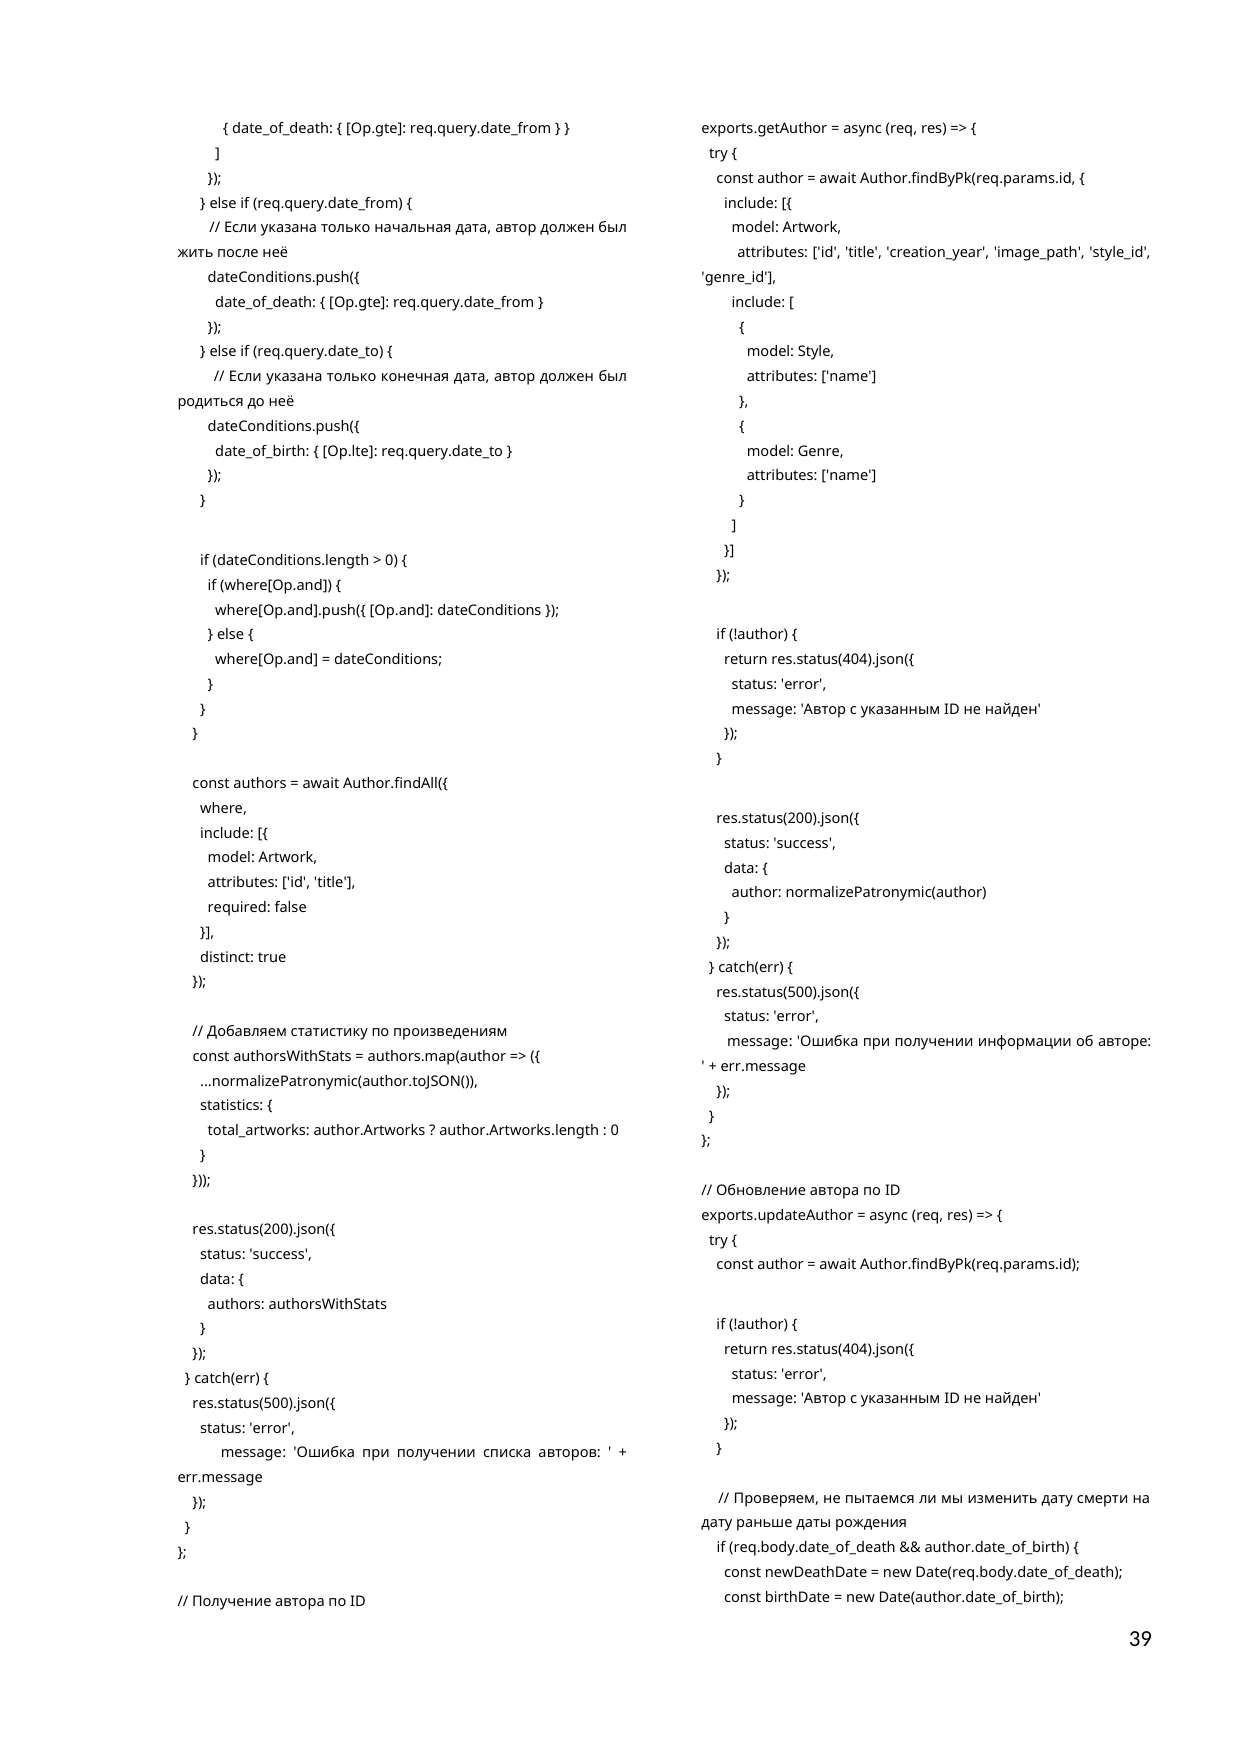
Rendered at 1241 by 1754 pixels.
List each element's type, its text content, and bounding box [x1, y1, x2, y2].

text }); [177, 316, 627, 336]
text if (!author) { [701, 1314, 1152, 1334]
text status: 'error', [177, 1417, 627, 1437]
text exports.updateAuthor = async (req, res) => { [701, 1204, 1152, 1224]
text }; [701, 1130, 1152, 1150]
text } else if (req.query.date_from) { [177, 192, 627, 212]
text } [177, 1517, 627, 1537]
text } else { [177, 624, 627, 644]
text } [177, 674, 627, 694]
text ] [177, 143, 627, 163]
text // Проверяем, не пытаемся ли мы изменить дату смерти на дату раньше даты рождения [701, 1487, 1152, 1532]
text } [177, 1318, 627, 1338]
text }); [177, 465, 627, 485]
text }); [177, 168, 627, 188]
text model: Artwork, [701, 217, 1152, 237]
text { date_of_death: { [Op.gte]: req.query.date_from } } [177, 118, 627, 138]
text where[Op.and] = dateConditions; [177, 649, 627, 669]
text ] [701, 515, 1152, 535]
text } [701, 1438, 1152, 1458]
text message: 'Автор с указанным ID не найден' [701, 1388, 1152, 1408]
text if (!author) { [701, 624, 1152, 644]
text res.status(200).json({ [177, 1219, 627, 1239]
text res.status(500).json({ [177, 1393, 627, 1413]
text }], [177, 922, 627, 942]
text }, [701, 391, 1152, 411]
text } [177, 490, 627, 510]
text attributes: ['name'] [701, 366, 1152, 386]
text model: Style, [701, 341, 1152, 361]
text // Если указана только конечная дата, автор должен был родиться до неё [177, 366, 627, 411]
text attributes: ['name'] [701, 465, 1152, 485]
text } else if (req.query.date_to) { [177, 341, 627, 361]
text } [177, 698, 627, 718]
text } catch(err) { [177, 1368, 627, 1388]
text const authorsWithStats = authors.map(author => ({ [177, 1046, 627, 1066]
text dateConditions.push({ [177, 416, 627, 436]
text authors: authorsWithStats [177, 1293, 627, 1313]
text }); [701, 564, 1152, 584]
text return res.status(404).json({ [701, 649, 1152, 669]
text attributes: ['id', 'title'], [177, 872, 627, 892]
text return res.status(404).json({ [701, 1339, 1152, 1359]
text } [177, 1145, 627, 1165]
text date_of_birth: { [Op.lte]: req.query.date_to } [177, 440, 627, 460]
text res.status(500).json({ [701, 981, 1152, 1001]
text } catch(err) { [701, 957, 1152, 977]
text res.status(200).json({ [701, 808, 1152, 828]
text attributes: ['id', 'title', 'creation_year', 'image_path', 'style_id', 'genre_id'], [701, 242, 1152, 287]
text const author = await Author.findByPk(req.params.id); [701, 1254, 1152, 1274]
text }; [177, 1541, 627, 1561]
text status: 'error', [701, 674, 1152, 694]
text const author = await Author.findByPk(req.params.id, { [701, 168, 1152, 188]
text }); [177, 1492, 627, 1512]
text message: 'Ошибка при получении списка авторов: ' + err.message [177, 1442, 627, 1487]
text // Если указана только начальная дата, автор должен был жить после неё [177, 217, 627, 262]
text } [701, 1105, 1152, 1125]
text include: [{ [701, 192, 1152, 212]
text if (where[Op.and]) { [177, 574, 627, 594]
text // Получение автора по ID [177, 1591, 627, 1611]
text const authors = await Author.findAll({ [177, 773, 627, 793]
text exports.getAuthor = async (req, res) => { [701, 118, 1152, 138]
text const newDeathDate = new Date(req.body.date_of_death); [701, 1562, 1152, 1582]
text statistics: { [177, 1095, 627, 1115]
text try { [701, 143, 1152, 163]
text // Добавляем статистику по произведениям [177, 1021, 627, 1041]
text }); [701, 723, 1152, 743]
text message: 'Автор с указанным ID не найден' [701, 698, 1152, 718]
text ...normalizePatronymic(author.toJSON()), [177, 1070, 627, 1090]
text }); [701, 932, 1152, 952]
text })); [177, 1169, 627, 1189]
text try { [701, 1229, 1152, 1249]
text status: 'success', [177, 1244, 627, 1264]
text status: 'success', [701, 833, 1152, 853]
text distinct: true [177, 946, 627, 966]
text model: Genre, [701, 440, 1152, 460]
text date_of_death: { [Op.gte]: req.query.date_from } [177, 292, 627, 312]
text if (dateConditions.length > 0) { [177, 550, 627, 570]
text total_artworks: author.Artworks ? author.Artworks.length : 0 [177, 1120, 627, 1140]
text }); [701, 1413, 1152, 1433]
text include: [{ [177, 822, 627, 842]
text // Обновление автора по ID [701, 1180, 1152, 1200]
text { [701, 416, 1152, 436]
text include: [ [701, 292, 1152, 312]
text data: { [701, 857, 1152, 877]
text { [701, 316, 1152, 336]
text data: { [177, 1269, 627, 1289]
text status: 'error', [701, 1363, 1152, 1383]
text model: Artwork, [177, 847, 627, 867]
text required: false [177, 897, 627, 917]
text const birthDate = new Date(author.date_of_birth); [701, 1587, 1152, 1607]
text dateConditions.push({ [177, 267, 627, 287]
text author: normalizePatronymic(author) [701, 882, 1152, 902]
text status: 'error', [701, 1006, 1152, 1026]
text }); [177, 971, 627, 991]
text if (req.body.date_of_death && author.date_of_birth) { [701, 1537, 1152, 1557]
text }); [177, 1343, 627, 1363]
text }] [701, 539, 1152, 559]
text } [177, 723, 627, 743]
text where[Op.and].push({ [Op.and]: dateConditions }); [177, 599, 627, 619]
text message: 'Ошибка при получении информации об авторе: ' + err.message [701, 1031, 1152, 1076]
text } [701, 490, 1152, 510]
text }); [701, 1081, 1152, 1101]
text } [701, 907, 1152, 927]
text } [701, 748, 1152, 768]
text where, [177, 798, 627, 818]
